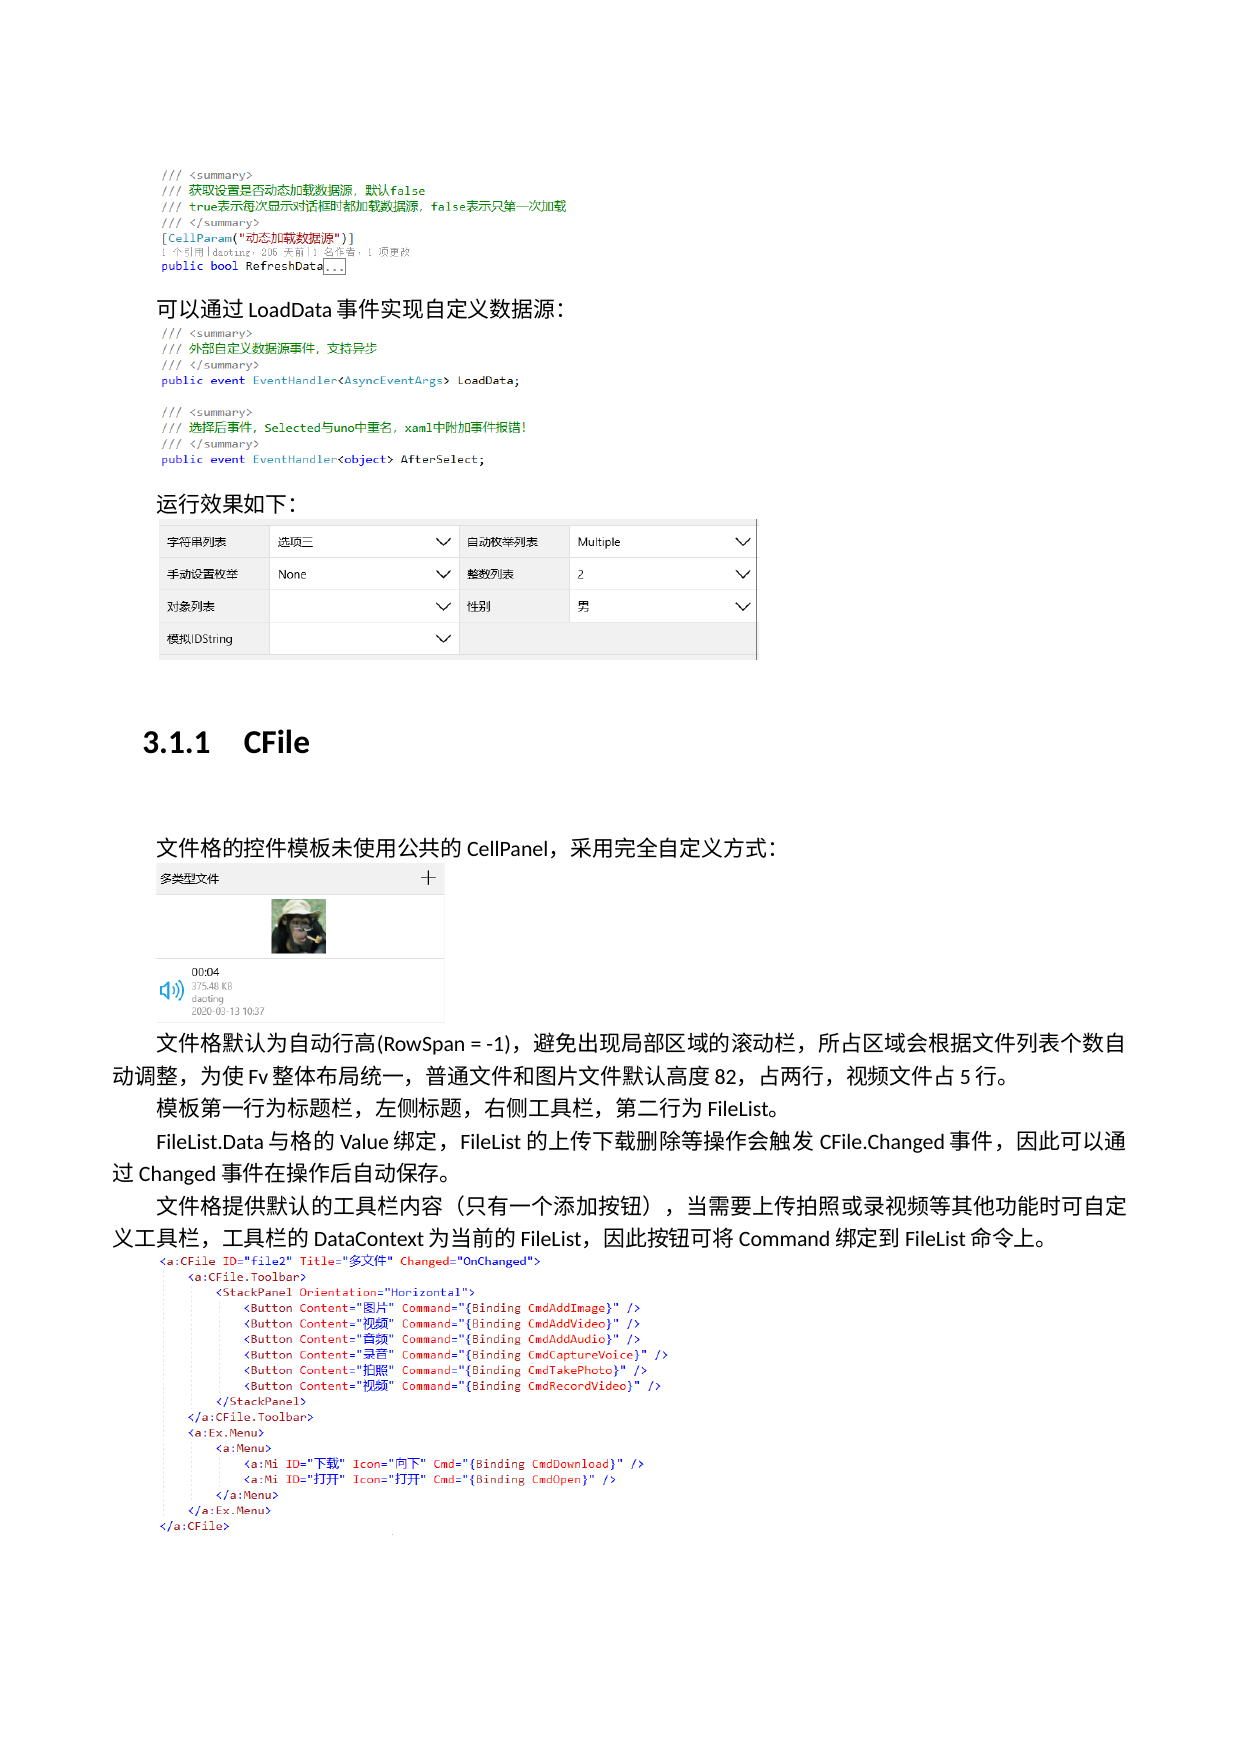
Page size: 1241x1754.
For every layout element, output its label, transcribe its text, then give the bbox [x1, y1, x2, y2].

text 文件格的控件模板未使用公共的CellPanel，采用完全自定义方式： [112, 831, 1128, 863]
text 文件格提供默认的工具栏内容（只有一个添加按钮），当需要上传拍照或录视频等其他功能时可自定义工具栏，工具栏的DataContext为当前的FileList，因此按钮可将Command绑定到FileList命令上。 [112, 1188, 1128, 1253]
text 运行效果如下： [112, 487, 1128, 519]
text 模板第一行为标题栏，左侧标题，右侧工具栏，第二行为FileList。 [112, 1091, 1128, 1123]
subtitle CFile [142, 709, 1128, 774]
text 文件格默认为自动行高(RowSpan = -1)，避免出现局部区域的滚动栏，所占区域会根据文件列表个数自动调整，为使Fv整体布局统一，普通文件和图片文件默认高度82，占两行，视频文件占5行。 [112, 1026, 1128, 1091]
picture [156, 162, 573, 279]
picture [156, 863, 445, 1026]
picture [156, 1253, 675, 1535]
picture [156, 324, 535, 470]
text 可以通过LoadData事件实现自定义数据源： [112, 292, 1128, 324]
text FileList.Data与格的Value绑定，FileList的上传下载删除等操作会触发CFile.Changed事件，因此可以通过Changed事件在操作后自动保存。 [112, 1123, 1128, 1188]
picture [156, 519, 760, 660]
